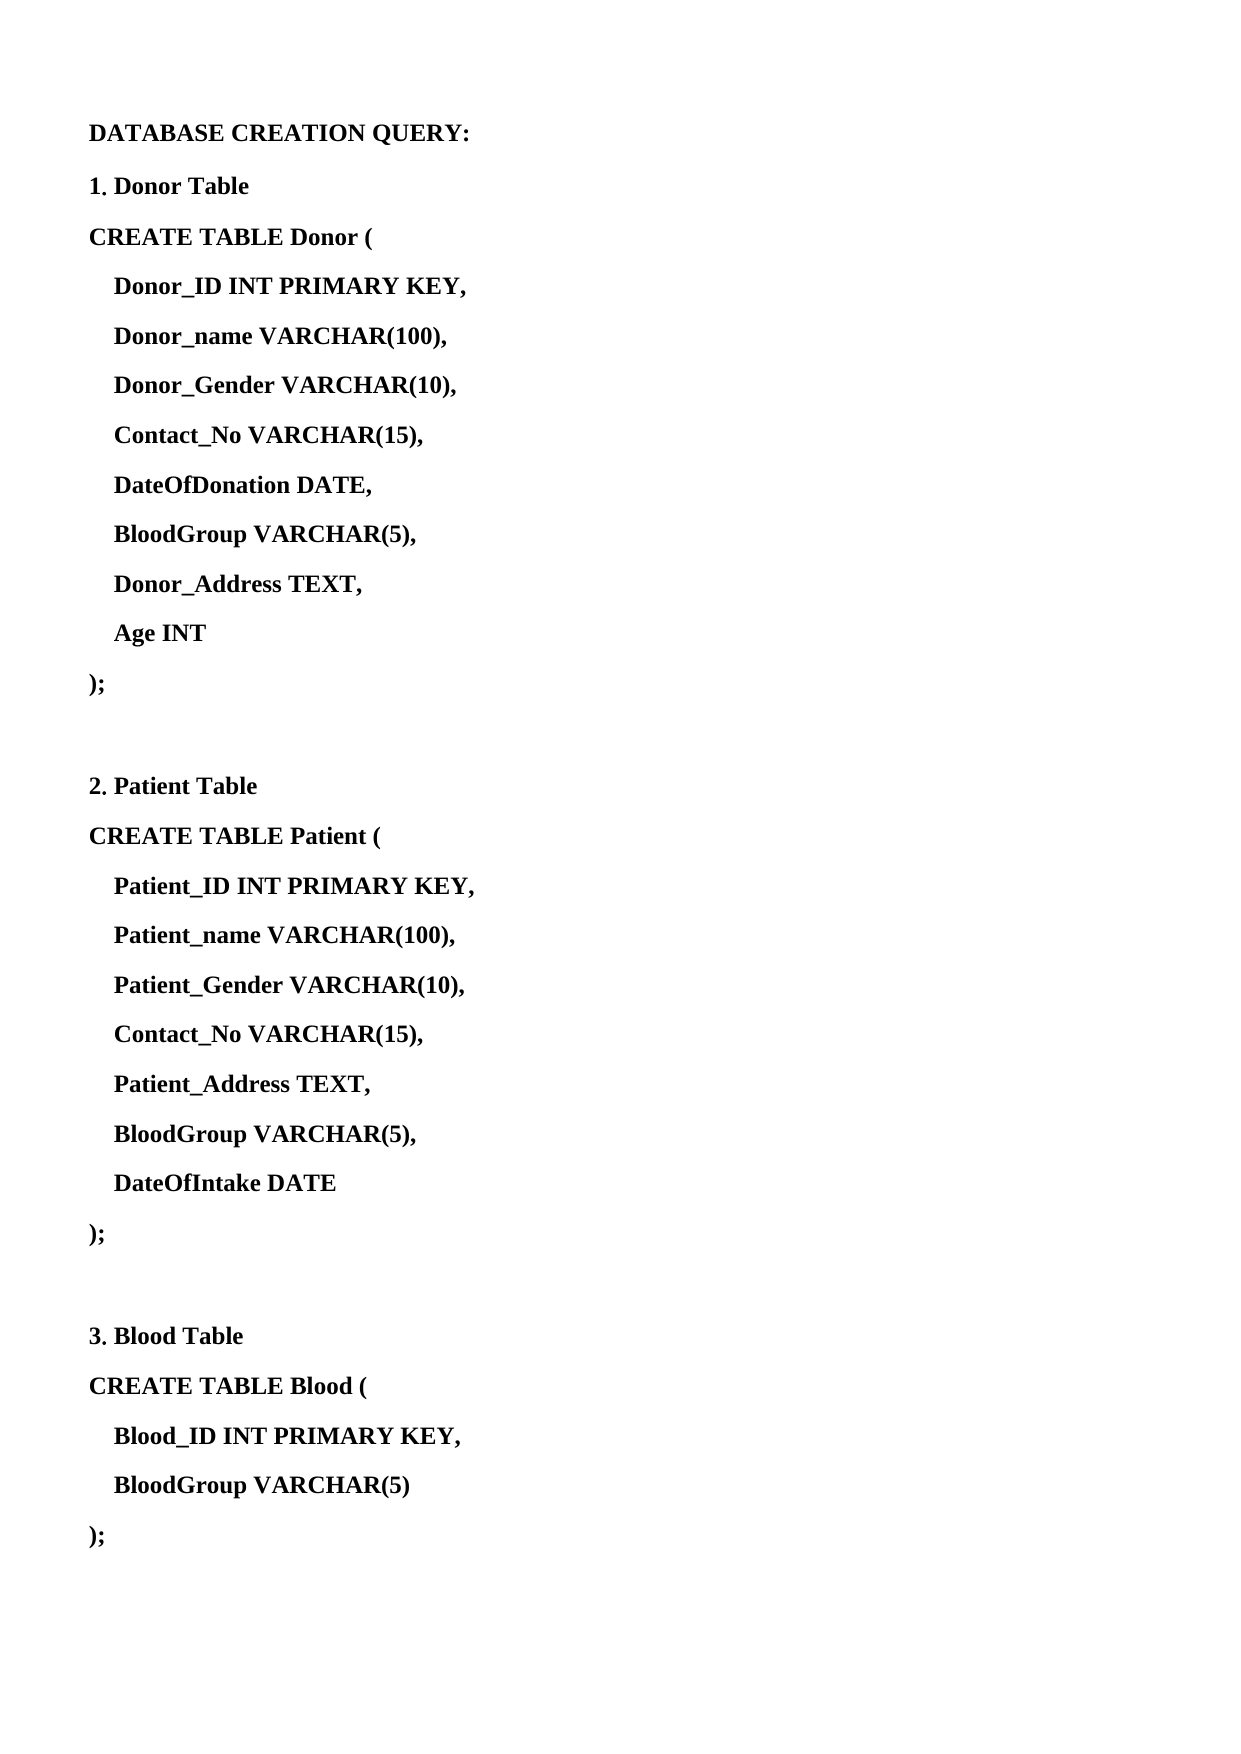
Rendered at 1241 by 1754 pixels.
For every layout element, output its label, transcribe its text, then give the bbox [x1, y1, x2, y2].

text Contact_No VARCHAR(15), [89, 420, 1152, 449]
text Patient_ID INT PRIMARY KEY, [89, 871, 1152, 899]
text ); [89, 1218, 1152, 1247]
text DATABASE CREATION QUERY: [89, 118, 1152, 147]
text BloodGroup VARCHAR(5), [89, 519, 1152, 548]
text 2️. Patient Table [89, 767, 1152, 800]
text DateOfIntake DATE [89, 1168, 1152, 1197]
text BloodGroup VARCHAR(5), [89, 1119, 1152, 1147]
text ); [89, 1520, 1152, 1549]
text BloodGroup VARCHAR(5) [89, 1470, 1152, 1499]
text ); [89, 668, 1152, 697]
text Donor_name VARCHAR(100), [89, 321, 1152, 350]
text CREATE TABLE Blood ( [89, 1371, 1152, 1400]
text Patient_Address TEXT, [89, 1069, 1152, 1098]
text DateOfDonation DATE, [89, 470, 1152, 498]
text Patient_name VARCHAR(100), [89, 920, 1152, 949]
text Contact_No VARCHAR(15), [89, 1019, 1152, 1048]
text Donor_ID INT PRIMARY KEY, [89, 271, 1152, 300]
text 1️. Donor Table [89, 168, 1152, 201]
text Age INT [89, 618, 1152, 647]
text CREATE TABLE Patient ( [89, 821, 1152, 850]
text Blood_ID INT PRIMARY KEY, [89, 1421, 1152, 1449]
text 3️. Blood Table [89, 1317, 1152, 1350]
text Donor_Gender VARCHAR(10), [89, 371, 1152, 399]
text Patient_Gender VARCHAR(10), [89, 970, 1152, 999]
text CREATE TABLE Donor ( [89, 222, 1152, 251]
text Donor_Address TEXT, [89, 569, 1152, 598]
